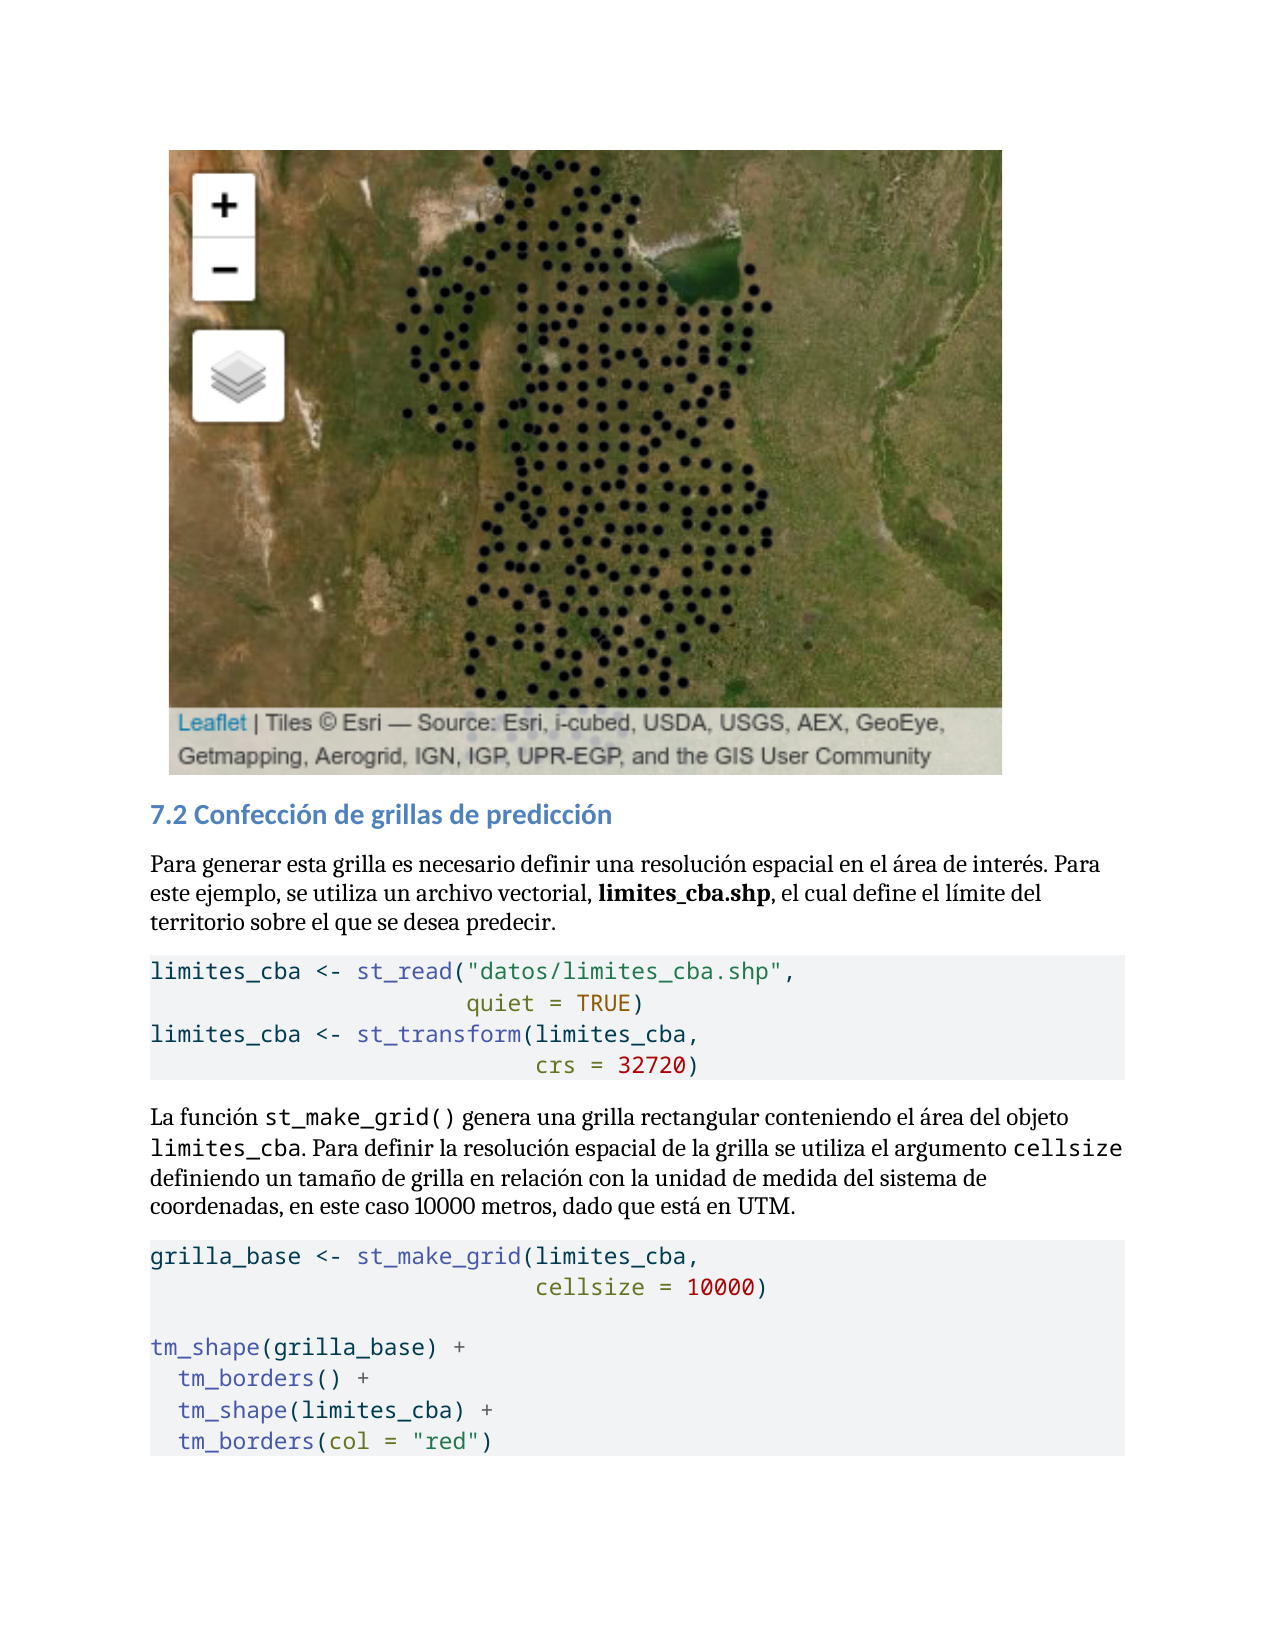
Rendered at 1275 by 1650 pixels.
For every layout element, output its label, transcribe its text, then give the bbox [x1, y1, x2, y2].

text La función st_make_grid() genera una grilla rectangular conteniendo el área del objeto limites_cba. Para definir la resolución espacial de la grilla se utiliza el argumento cellsize definiendo un tamaño de grilla en relación con la unidad de medida del sistema de coordenadas, en este caso 10000 metros, dado que está en UTM. [150, 1101, 1125, 1221]
text limites_cba <- st_read("datos/limites_cba.shp", quiet = TRUE) limites_cba <- st_transform(limites_cba, crs = 32720) [645, 955, 1125, 1080]
subtitle 7.2 Confección de grillas de predicción [150, 796, 1125, 831]
text Para generar esta grilla es necesario definir una resolución espacial en el área de interés. Para este ejemplo, se utiliza un archivo vectorial, limites_cba.shp, el cual define el límite del territorio sobre el que se desea predecir. [150, 850, 1125, 936]
picture [168, 150, 1003, 775]
text grilla_base <- st_make_grid(limites_cba, cellsize = 10000) tm_shape(grilla_base) + tm_borders() + tm_shape(limites_cba) + tm_borders(col = "red") [150, 1240, 1125, 1456]
